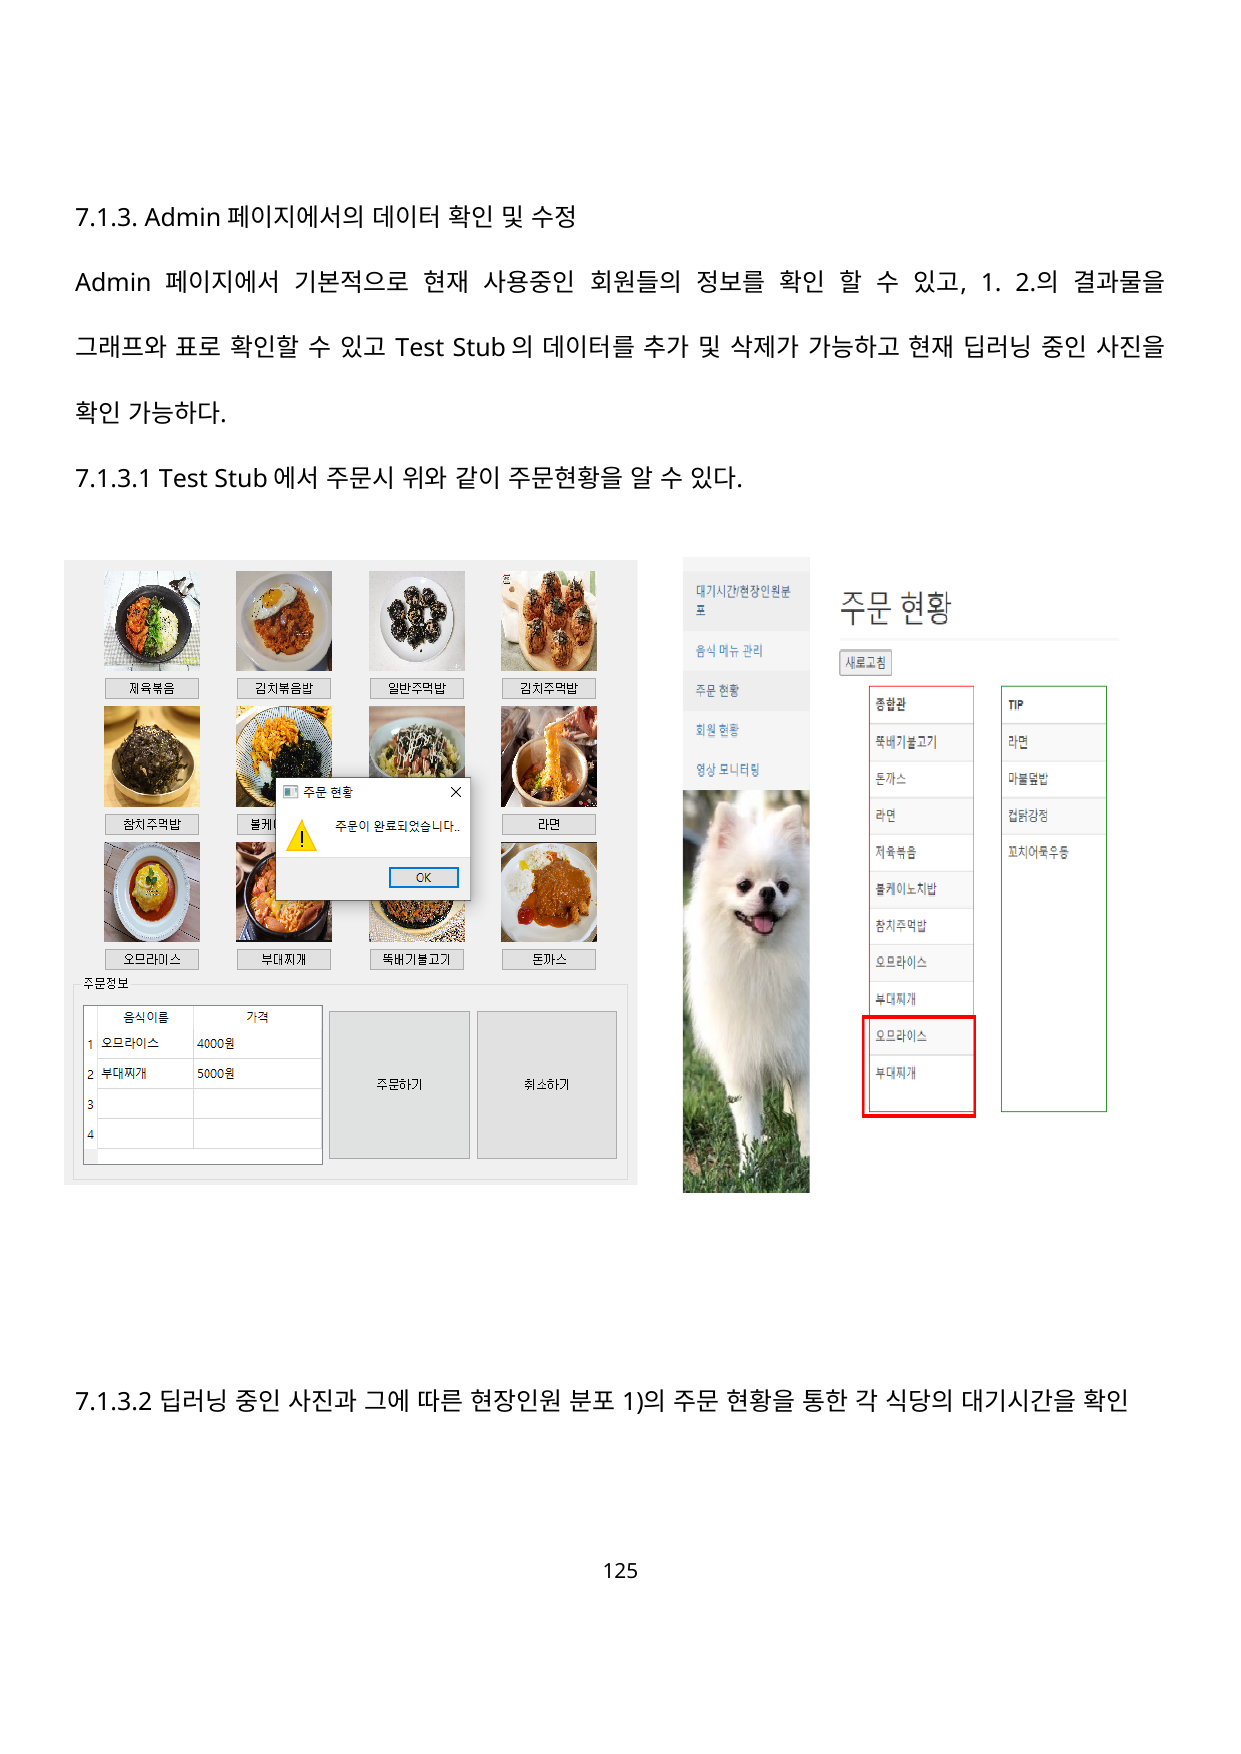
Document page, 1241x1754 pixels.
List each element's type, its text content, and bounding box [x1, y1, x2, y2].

text 7.1.3.2 딥러닝 중인 사진과 그에 따른 현장인원 분포 1)의 주문 현황을 통한 각 식당의 대기시간을 확인 [75, 1381, 1165, 1417]
picture [64, 557, 638, 1185]
text 7.1.3.1 Test Stub에서 주문시 위와 같이 주문현황을 알 수 있다. [75, 458, 1165, 494]
text Admin 페이지에서 기본적으로 현재 사용중인 회원들의 정보를 확인 할 수 있고, 1. 2.의 결과물을 그래프와 표로 확인할 수 있고 Test Stub의 데이터를 추가 및 삭제가 가능하고 현재 딥러닝 중인 사진을 확인 가능하다. [75, 263, 1165, 429]
text 7.1.3. Admin 페이지에서의 데이터 확인 및 수정 [75, 197, 1165, 234]
picture [682, 557, 1119, 1193]
